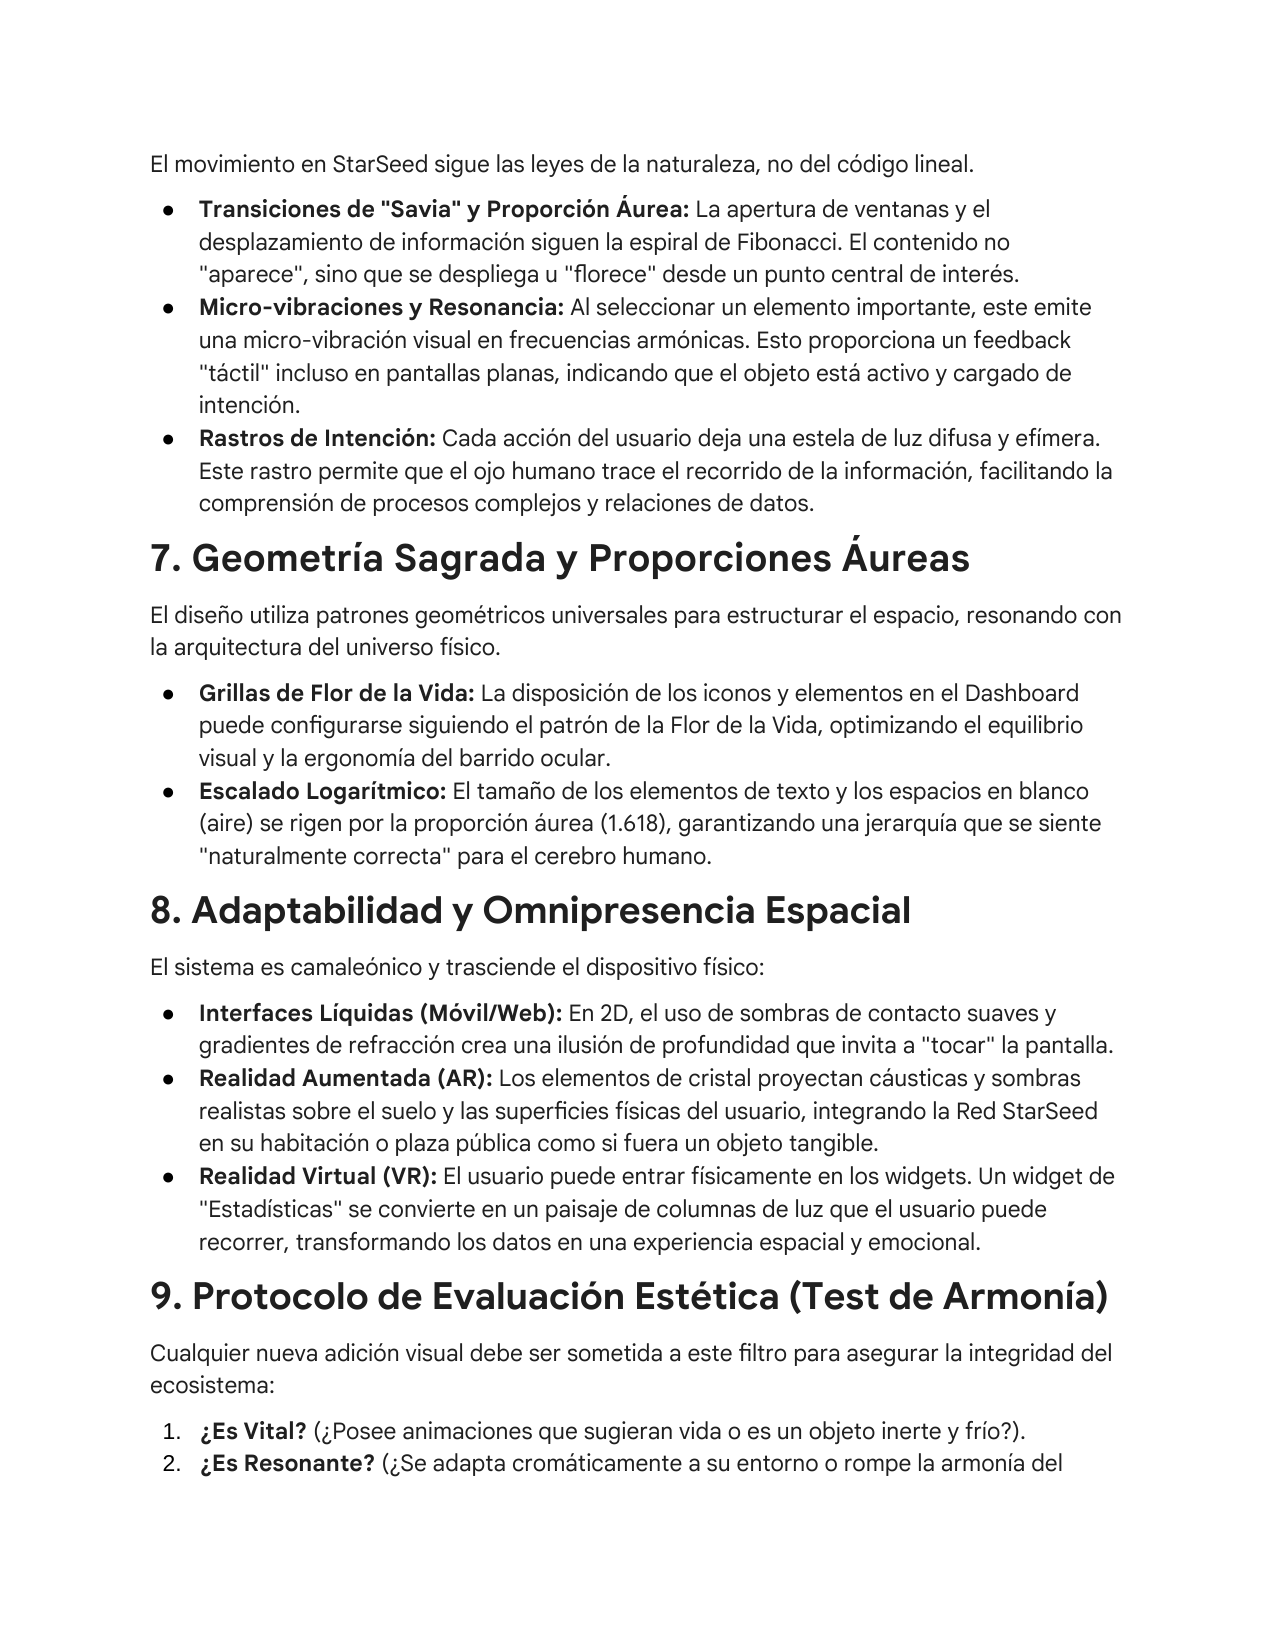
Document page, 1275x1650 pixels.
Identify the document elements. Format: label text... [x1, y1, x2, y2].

subtitle 9. Protocolo de Evaluación Estética (Test de Armonía) [150, 1273, 1125, 1320]
text Cualquier nueva adición visual debe ser sometida a este filtro para asegurar la integridad del ecosistema: [150, 1339, 1125, 1400]
list Micro-vibraciones y Resonancia: Al seleccionar un elemento importante, este emite una micro-vibración visual en frecuencias armónicas. Esto proporciona un feedback "táctil" incluso en pantallas planas, indicando que el objeto está activo y cargado de intención. [161, 293, 1125, 420]
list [162, 1449, 1125, 1478]
list ¿Es Vital? (¿Posee animaciones que sugieran vida o es un objeto inerte y frío?). [162, 1417, 1125, 1446]
subtitle 7. Geometría Sagrada y Proporciones Áureas [150, 535, 1125, 582]
list Realidad Aumentada (AR): Los elementos de cristal proyectan cáusticas y sombras realistas sobre el suelo y las superficies físicas del usuario, integrando la Red StarSeed en su habitación o plaza pública como si fuera un objeto tangible. [161, 1064, 1125, 1158]
text El diseño utiliza patrones geométricos universales para estructurar el espacio, resonando con la arquitectura del universo físico. [150, 601, 1125, 662]
list Escalado Logarítmico: El tamaño de los elementos de texto y los espacios en blanco (aire) se rigen por la proporción áurea (1.618), garantizando una jerarquía que se siente "naturalmente correcta" para el cerebro humano. [161, 777, 1125, 871]
subtitle 8. Adaptabilidad y Omnipresencia Espacial [150, 887, 1125, 934]
list Transiciones de "Savia" y Proporción Áurea: La apertura de ventanas y el desplazamiento de información siguen la espiral de Fibonacci. El contenido no "aparece", sino que se despliega u "florece" desde un punto central de interés. [161, 195, 1125, 289]
list Rastros de Intención: Cada acción del usuario deja una estela de luz difusa y efímera. Este rastro permite que el ojo humano trace el recorrido de la información, facilitando la comprensión de procesos complejos y relaciones de datos. [161, 424, 1125, 518]
list Interfaces Líquidas (Móvil/Web): En 2D, el uso de sombras de contacto suaves y gradientes de refracción crea una ilusión de profundidad que invita a "tocar" la pantalla. [161, 999, 1125, 1060]
list Realidad Virtual (VR): El usuario puede entrar físicamente en los widgets. Un widget de "Estadísticas" se convierte en un paisaje de columnas de luz que el usuario puede recorrer, transformando los datos en una experiencia espacial y emocional. [161, 1162, 1125, 1256]
list Grillas de Flor de la Vida: La disposición de los iconos y elementos en el Dashboard puede configurarse siguiendo el patrón de la Flor de la Vida, optimizando el equilibrio visual y la ergonomía del barrido ocular. [161, 679, 1125, 773]
text El sistema es camaleónico y trasciende el dispositivo físico: [150, 953, 1125, 982]
text El movimiento en StarSeed sigue las leyes de la naturaleza, no del código lineal. [150, 150, 1125, 179]
